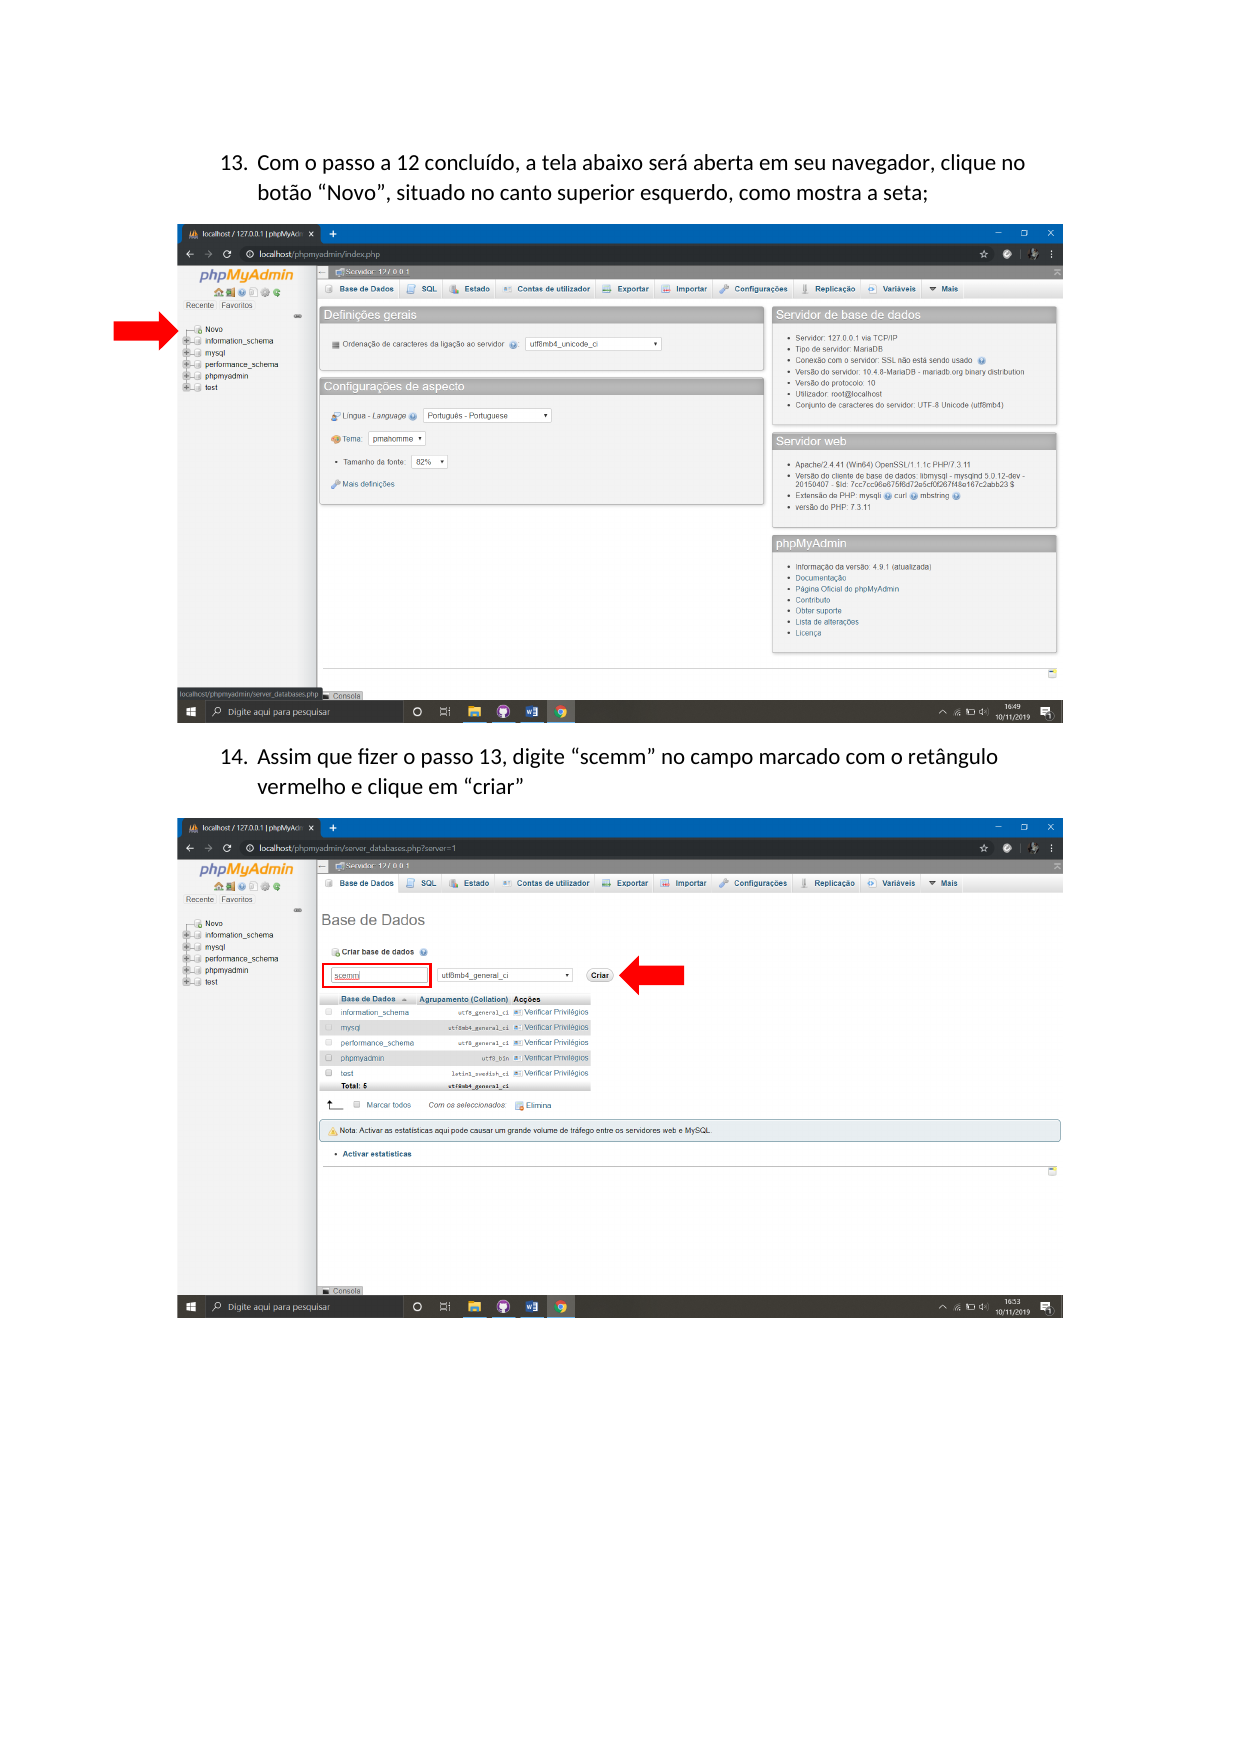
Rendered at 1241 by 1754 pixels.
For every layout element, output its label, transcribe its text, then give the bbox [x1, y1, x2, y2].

picture [177, 818, 1063, 1318]
picture [177, 224, 1063, 723]
list Assim que fizer o passo 13, digite “scemm” no campo marcado com o retângulo vermelho e clique em “criar” [219, 742, 1063, 800]
list Com o passo a 12 concluído, a tela abaixo será aberta em seu navegador, clique no botão “Novo”, situado no canto superior esquerdo, como mostra a seta; [219, 148, 1063, 206]
